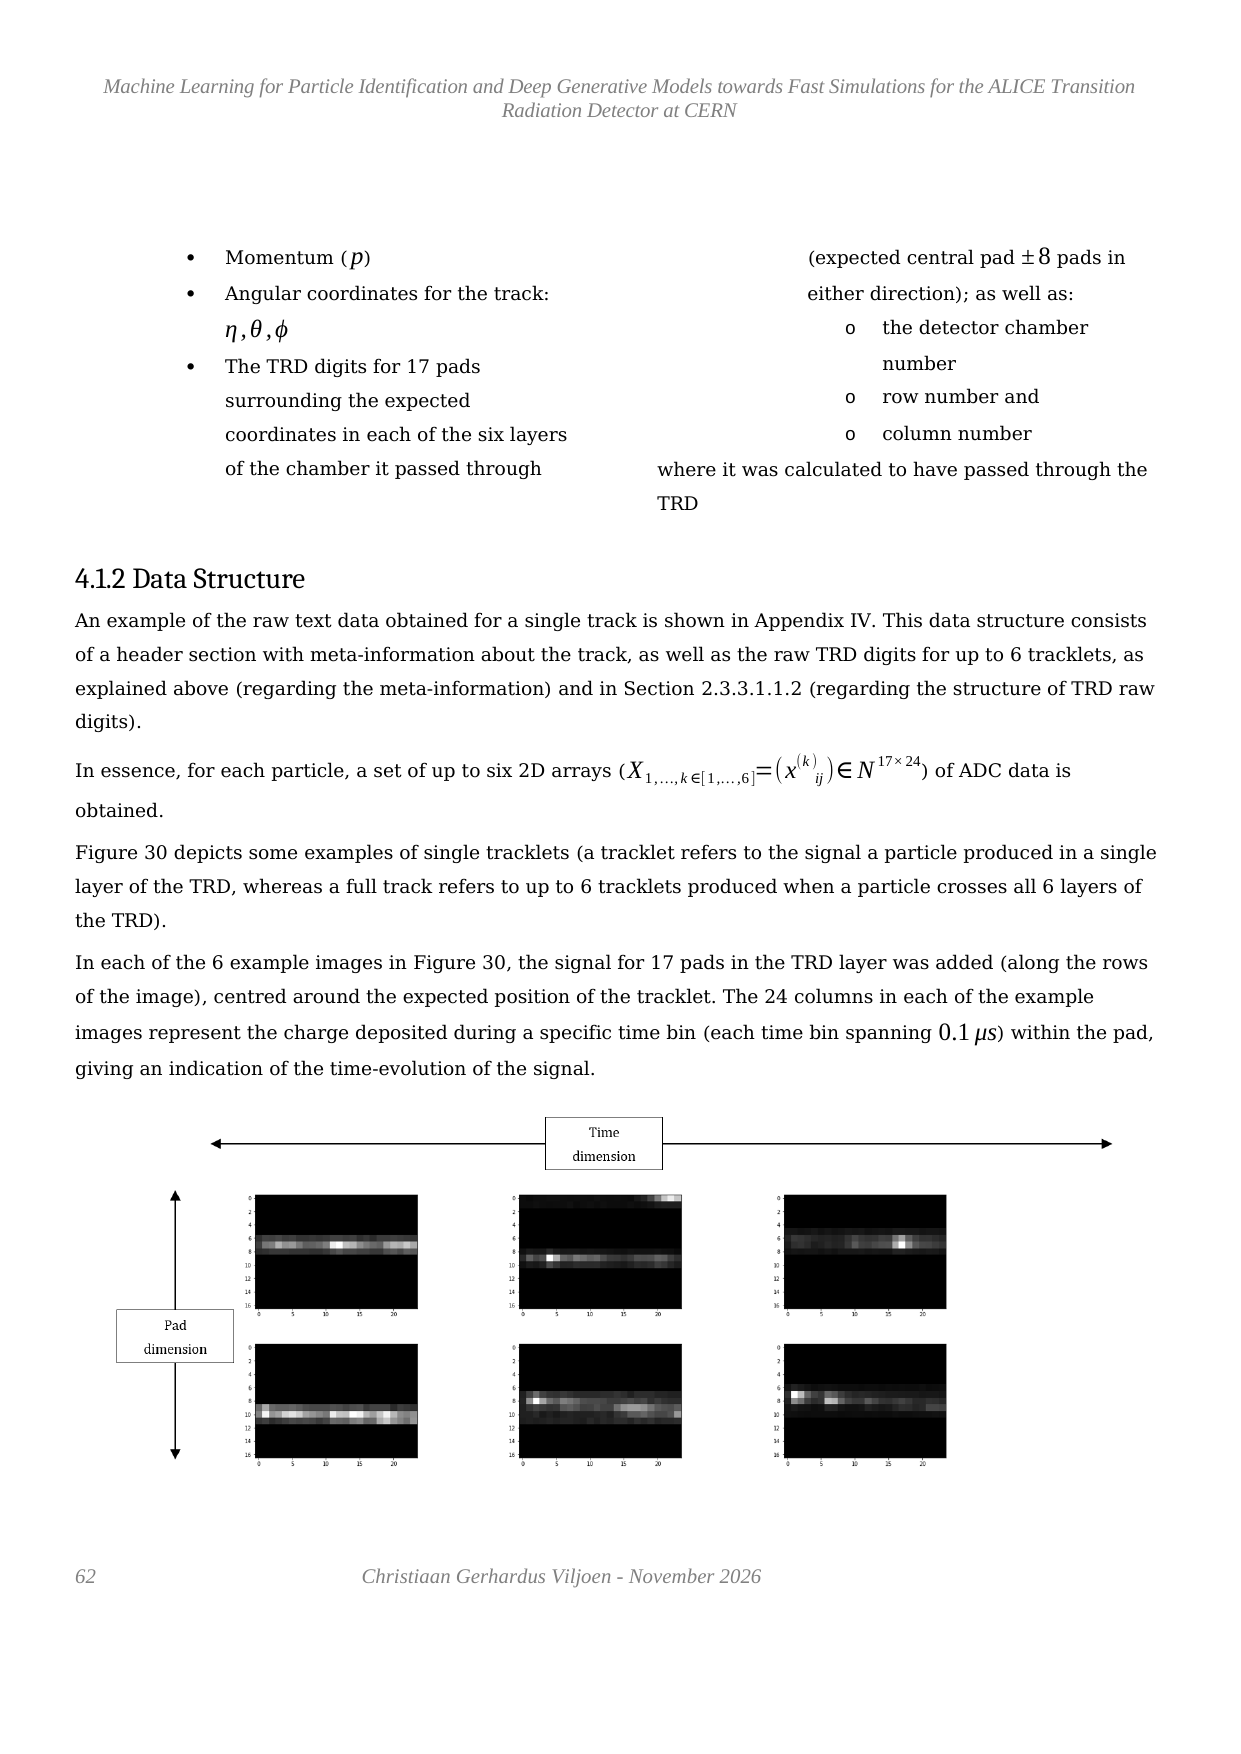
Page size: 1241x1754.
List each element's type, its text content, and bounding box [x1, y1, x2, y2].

text An example of the raw text data obtained for a single track is shown in Appendix IV. This data structure consists of a header section with meta-information about the track, as well as the raw TRD digits for up to 6 tracklets, as explained above (regarding the meta-information) and in Section 2.3.3.1.1.2 (regarding the structure of TRD raw digits). [75, 609, 1165, 732]
list column number [844, 421, 1165, 446]
picture [114, 1099, 1127, 1481]
text Figure 30 depicts some examples of single tracklets (a tracklet refers to the signal a particle produced in a single layer of the TRD, whereas a full track refers to up to 6 tracklets produced when a particle crosses all 6 layers of the TRD). [75, 841, 1165, 931]
list row number and [844, 385, 1165, 409]
list The TRD digits for 17 pads surrounding the expected coordinates in each of the six layers of the chamber it passed through (expected central pad pads in either direction); as well as: [187, 355, 583, 479]
list Angular coordinates for the track: [187, 282, 583, 344]
list where it was calculated to have passed through the TRD [657, 458, 1165, 514]
list Momentum () [187, 243, 583, 271]
text In each of the 6 example images in Figure 30, the signal for 17 pads in the TRD layer was added (along the rows of the image), centred around the expected position of the tracklet. The 24 columns in each of the example images represent the charge deposited during a specific time bin (each time bin spanning ) within the pad, giving an indication of the time-evolution of the signal. [75, 951, 1165, 1079]
list the detector chamber number [844, 316, 1165, 374]
list The TRD digits for 17 pads surrounding the expected coordinates in each of the six layers of the chamber it passed through (expected central pad pads in either direction); as well as: [769, 243, 1165, 304]
subtitle Data Structure [75, 563, 1165, 596]
text In essence, for each particle, a set of up to six 2D arrays () of ADC data is obtained. [75, 752, 1165, 821]
